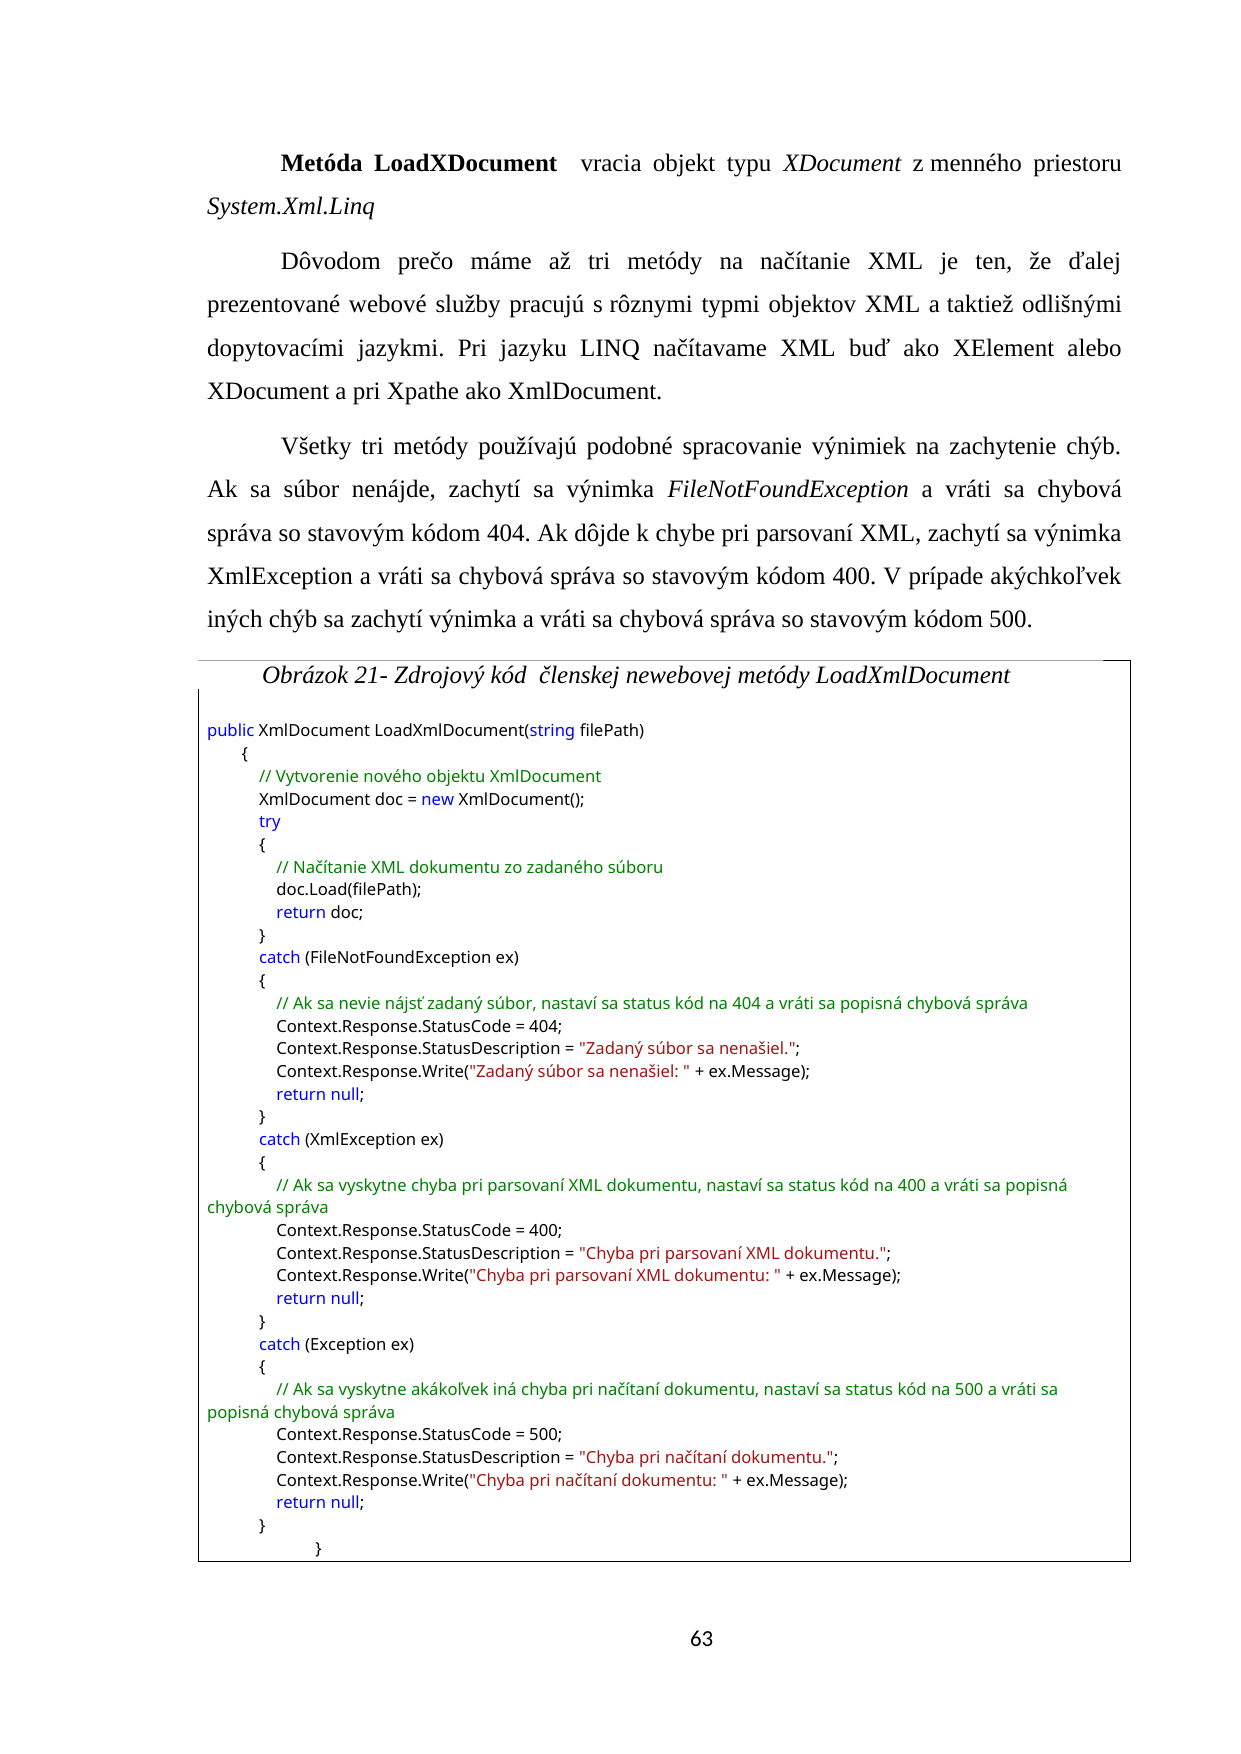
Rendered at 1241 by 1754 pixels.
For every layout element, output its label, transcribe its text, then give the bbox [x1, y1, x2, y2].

text } [207, 1309, 1122, 1332]
text catch (FileNotFoundException ex) [207, 946, 1122, 969]
text catch (XmlException ex) [207, 1128, 1122, 1151]
text Všetky tri metódy používajú podobné spracovanie výnimiek na zachytenie chýb. Ak sa súbor nenájde, zachytí sa výnimka FileNotFoundException a vráti sa chybová správa so stavovým kódom 404. Ak dôjde k chybe pri parsovaní XML, zachytí sa výnimka XmlException a vráti sa chybová správa so stavovým kódom 400. V prípade akýchkoľvek iných chýb sa zachytí výnimka a vráti sa chybová správa so stavovým kódom 500. [207, 431, 1122, 633]
text Context.Response.Write("Chyba pri parsovaní XML dokumentu: " + ex.Message); [207, 1264, 1122, 1287]
text doc.Load(filePath); [207, 878, 1122, 901]
text Context.Response.Write("Chyba pri načítaní dokumentu: " + ex.Message); [207, 1468, 1122, 1491]
text catch (Exception ex) [207, 1332, 1122, 1355]
text Context.Response.Write("Zadaný súbor sa nenašiel: " + ex.Message); [207, 1060, 1122, 1082]
text public XmlDocument LoadXmlDocument(string filePath) [199, 661, 1130, 742]
text { [207, 969, 1122, 992]
text Context.Response.StatusCode = 500; [207, 1423, 1122, 1446]
text Context.Response.StatusDescription = "Chyba pri načítaní dokumentu."; [207, 1446, 1122, 1468]
text Context.Response.StatusDescription = "Zadaný súbor sa nenašiel."; [207, 1037, 1122, 1060]
text return doc; [207, 901, 1122, 923]
text } [207, 923, 1122, 946]
text return null; [207, 1491, 1122, 1514]
text // Ak sa vyskytne akákoľvek iná chyba pri načítaní dokumentu, nastaví sa status kód na 500 a vráti sa popisná chybová správa [207, 1378, 1122, 1423]
text } [207, 1514, 1122, 1533]
text Metóda LoadXDocument vracia objekt typu XDocument z menného priestoru System.Xml.Linq [207, 148, 1122, 219]
text { [207, 1151, 1122, 1173]
text { [207, 833, 1122, 855]
text { [207, 742, 1122, 764]
text // Ak sa nevie nájsť zadaný súbor, nastaví sa status kód na 404 a vráti sa popisná chybová správa [207, 992, 1122, 1014]
text { [207, 1355, 1122, 1378]
text // Načítanie XML dokumentu zo zadaného súboru [207, 855, 1122, 878]
text return null; [207, 1287, 1122, 1309]
text XmlDocument doc = new XmlDocument(); [207, 787, 1122, 810]
text // Ak sa vyskytne chyba pri parsovaní XML dokumentu, nastaví sa status kód na 400 a vráti sa popisná chybová správa [207, 1173, 1122, 1219]
text Context.Response.StatusDescription = "Chyba pri parsovaní XML dokumentu."; [207, 1241, 1122, 1264]
text Dôvodom prečo máme až tri metódy na načítanie XML je ten, že ďalej prezentované webové služby pracujú s rôznymi typmi objektov XML a taktiež odlišnými dopytovacími jazykmi. Pri jazyku LINQ načítavame XML buď ako XElement alebo XDocument a pri Xpathe ako XmlDocument. [207, 246, 1122, 404]
text try [207, 810, 1122, 833]
text Context.Response.StatusCode = 404; [207, 1014, 1122, 1037]
text } [199, 1533, 1130, 1561]
text Context.Response.StatusCode = 400; [207, 1219, 1122, 1241]
text } [207, 1105, 1122, 1128]
text return null; [207, 1082, 1122, 1105]
text // Vytvorenie nového objektu XmlDocument [207, 764, 1122, 787]
